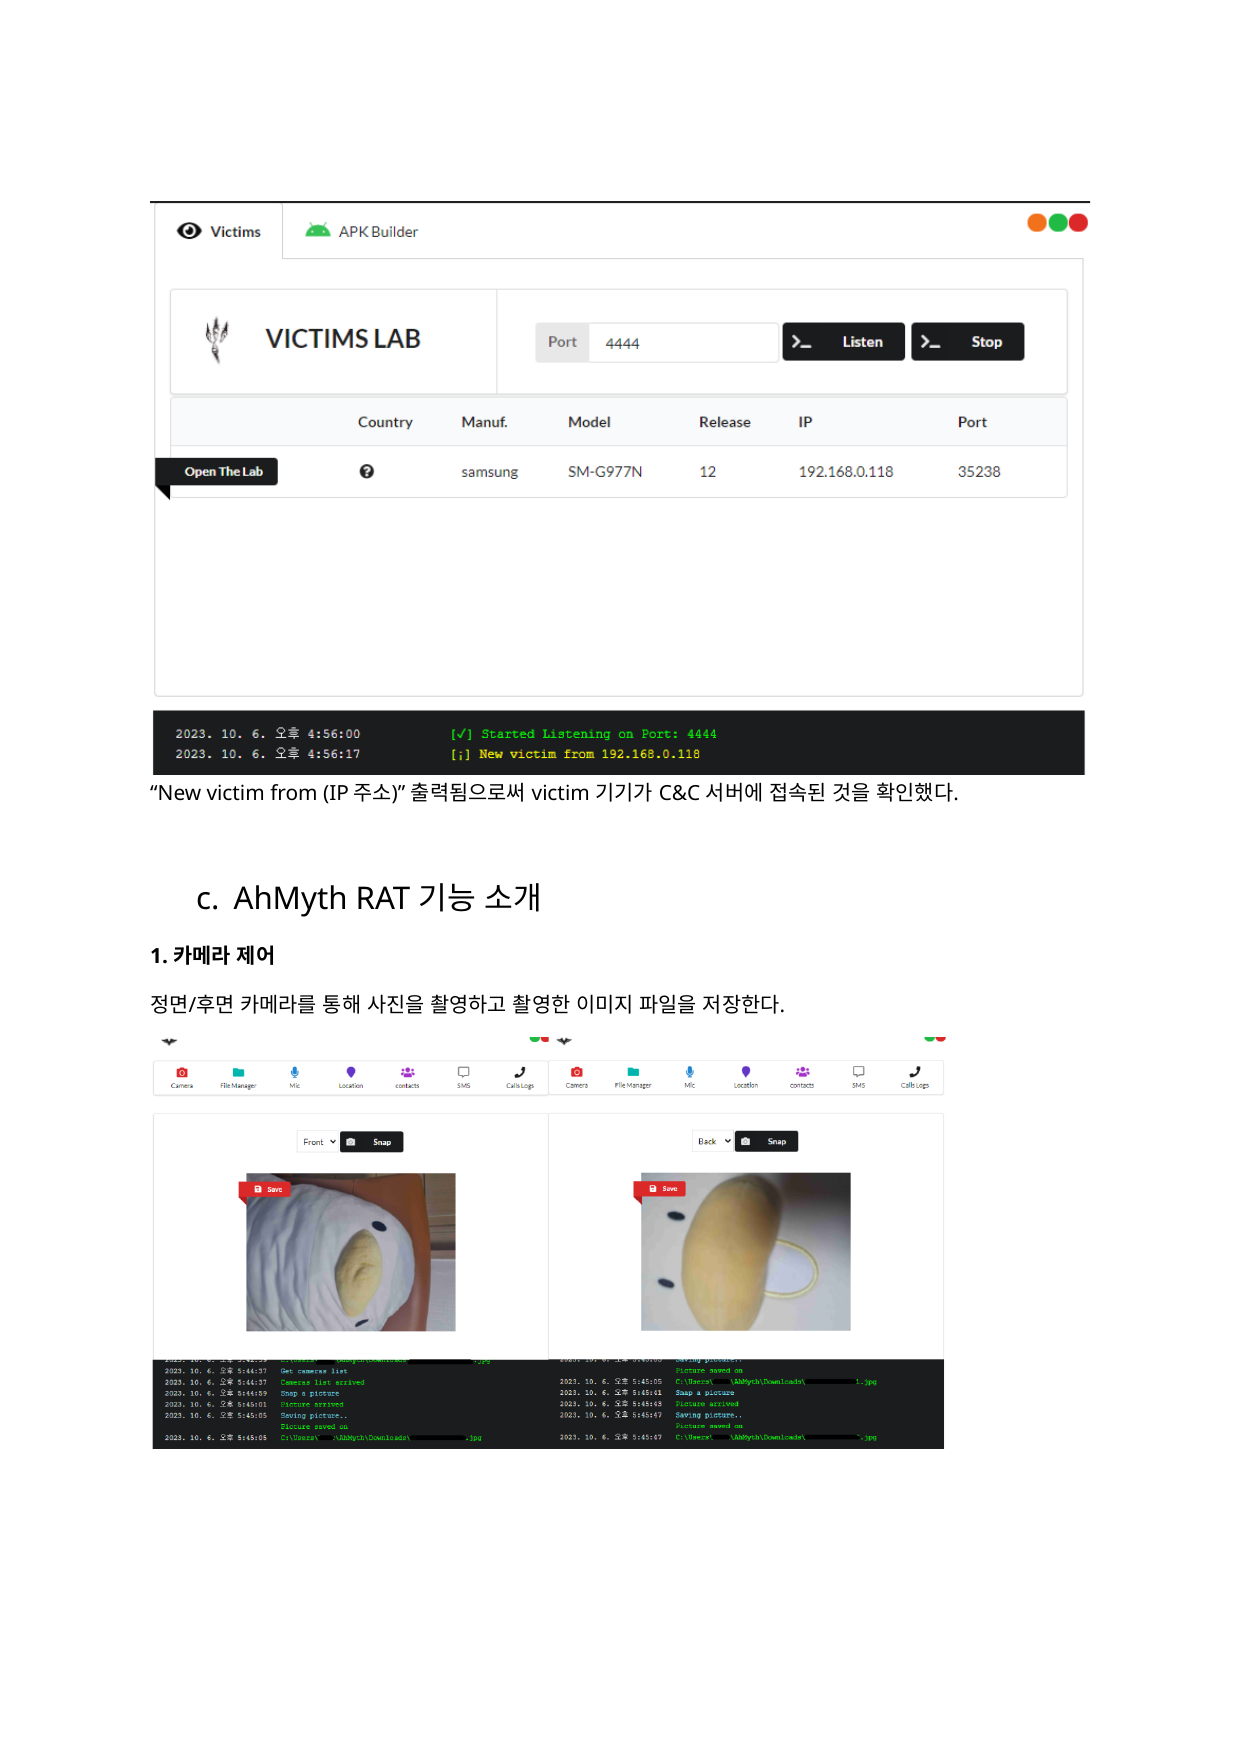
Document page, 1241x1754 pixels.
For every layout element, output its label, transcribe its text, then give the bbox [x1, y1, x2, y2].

text “New victim from (IP주소)” 출력됨으로써 victim 기기가 C&C 서버에 접속된 것을 확인했다. [150, 775, 1090, 807]
picture [150, 201, 1091, 775]
subtitle AhMyth RAT 기능 소개 [196, 873, 1090, 919]
text 1. 카메라 제어 [150, 939, 1090, 969]
picture [150, 1037, 948, 1449]
text 정면/후면 카메라를 통해 사진을 촬영하고 촬영한 이미지 파일을 저장한다. [150, 988, 1090, 1018]
